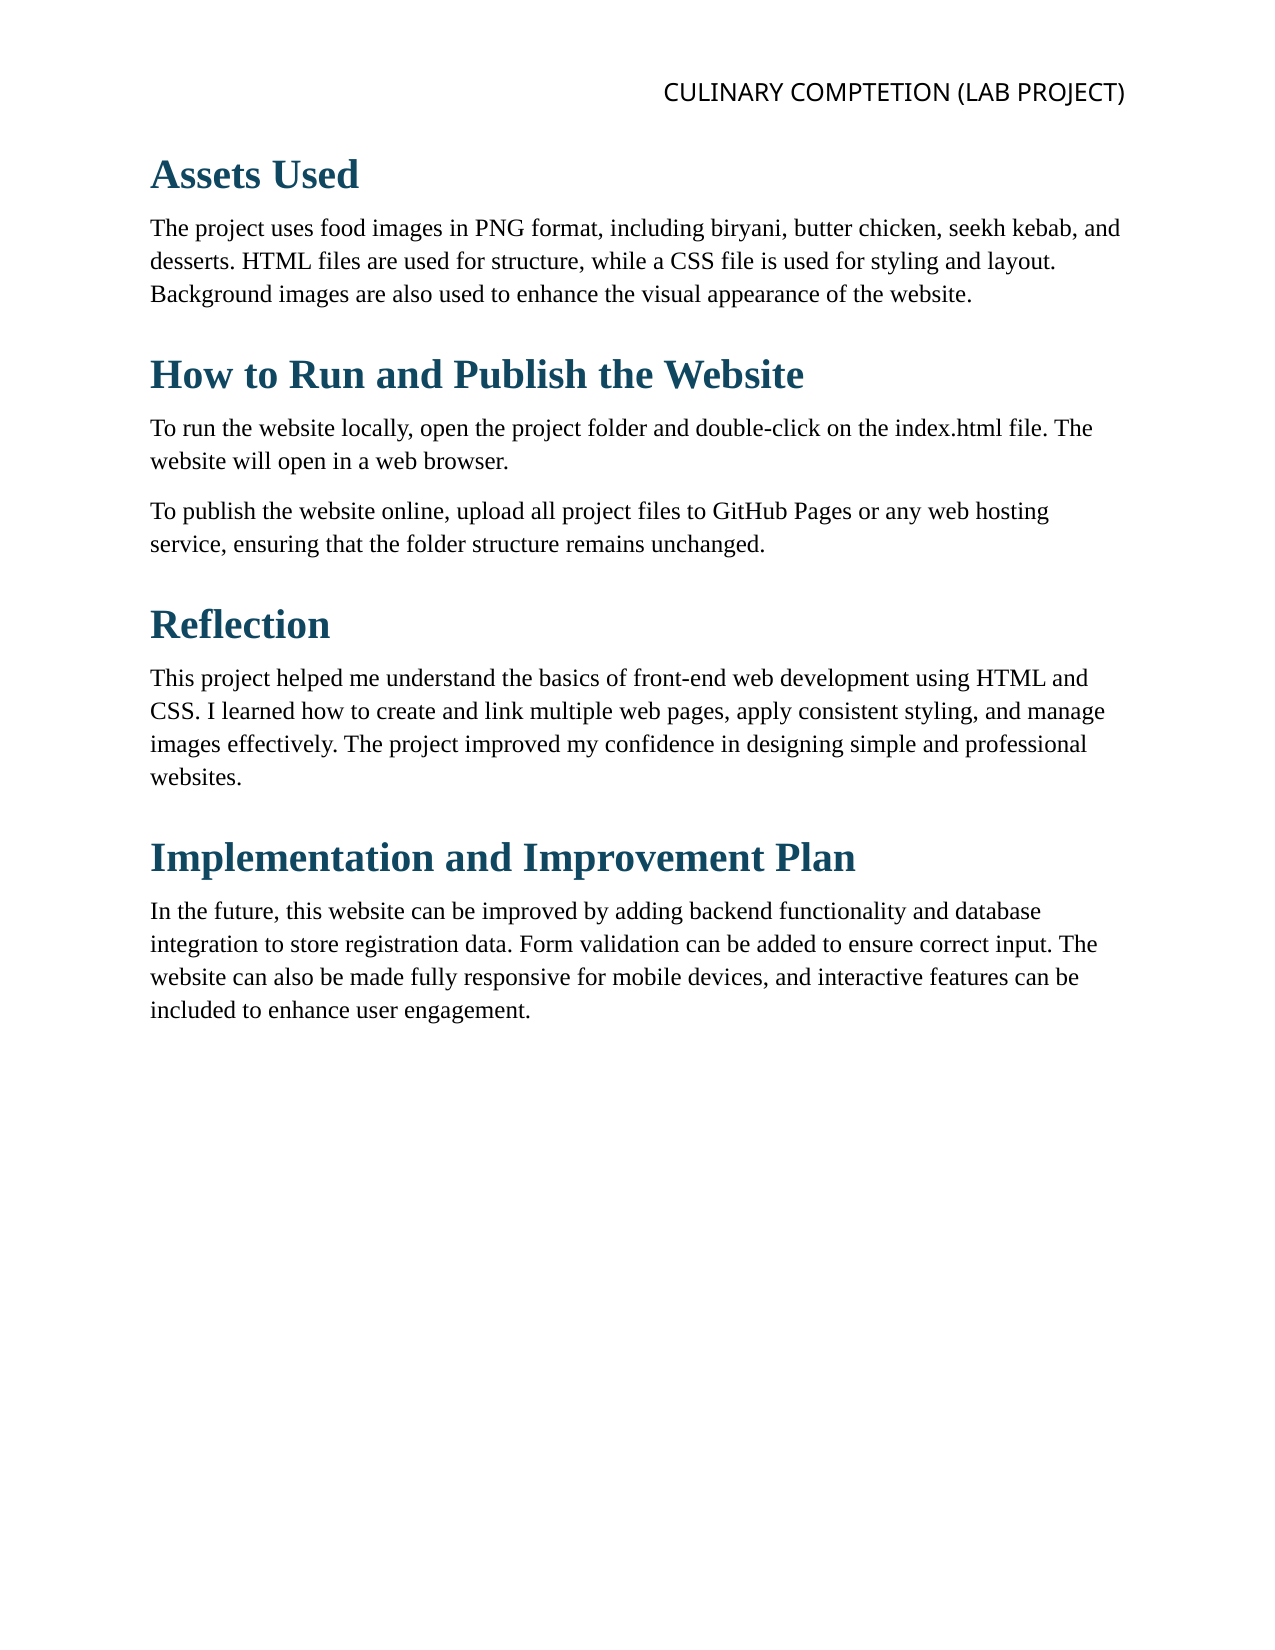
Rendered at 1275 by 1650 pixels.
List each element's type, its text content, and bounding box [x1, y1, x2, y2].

text This project helped me understand the basics of front-end web development using HTML and CSS. I learned how to create and link multiple web pages, apply consistent styling, and manage images effectively. The project improved my confidence in designing simple and professional websites. [150, 663, 1125, 791]
text To publish the website online, upload all project files to GitHub Pages or any web hosting service, ensuring that the folder structure remains unchanged. [150, 496, 1125, 558]
subtitle Implementation and Improvement Plan [150, 833, 1125, 881]
text In the future, this website can be improved by adding backend functionality and database integration to store registration data. Form validation can be added to ensure correct input. The website can also be made fully responsive for mobile devices, and interactive features can be included to enhance user engagement. [150, 896, 1125, 1024]
text The project uses food images in PNG format, including biryani, butter chicken, seekh kebab, and desserts. HTML files are used for structure, while a CSS file is used for styling and layout. Background images are also used to enhance the visual appearance of the website. [150, 213, 1125, 308]
subtitle Reflection [150, 600, 1125, 648]
subtitle Assets Used [150, 150, 1125, 198]
subtitle How to Run and Publish the Website [150, 350, 1125, 398]
text To run the website locally, open the project folder and double-click on the index.html file. The website will open in a web browser. [150, 413, 1125, 475]
